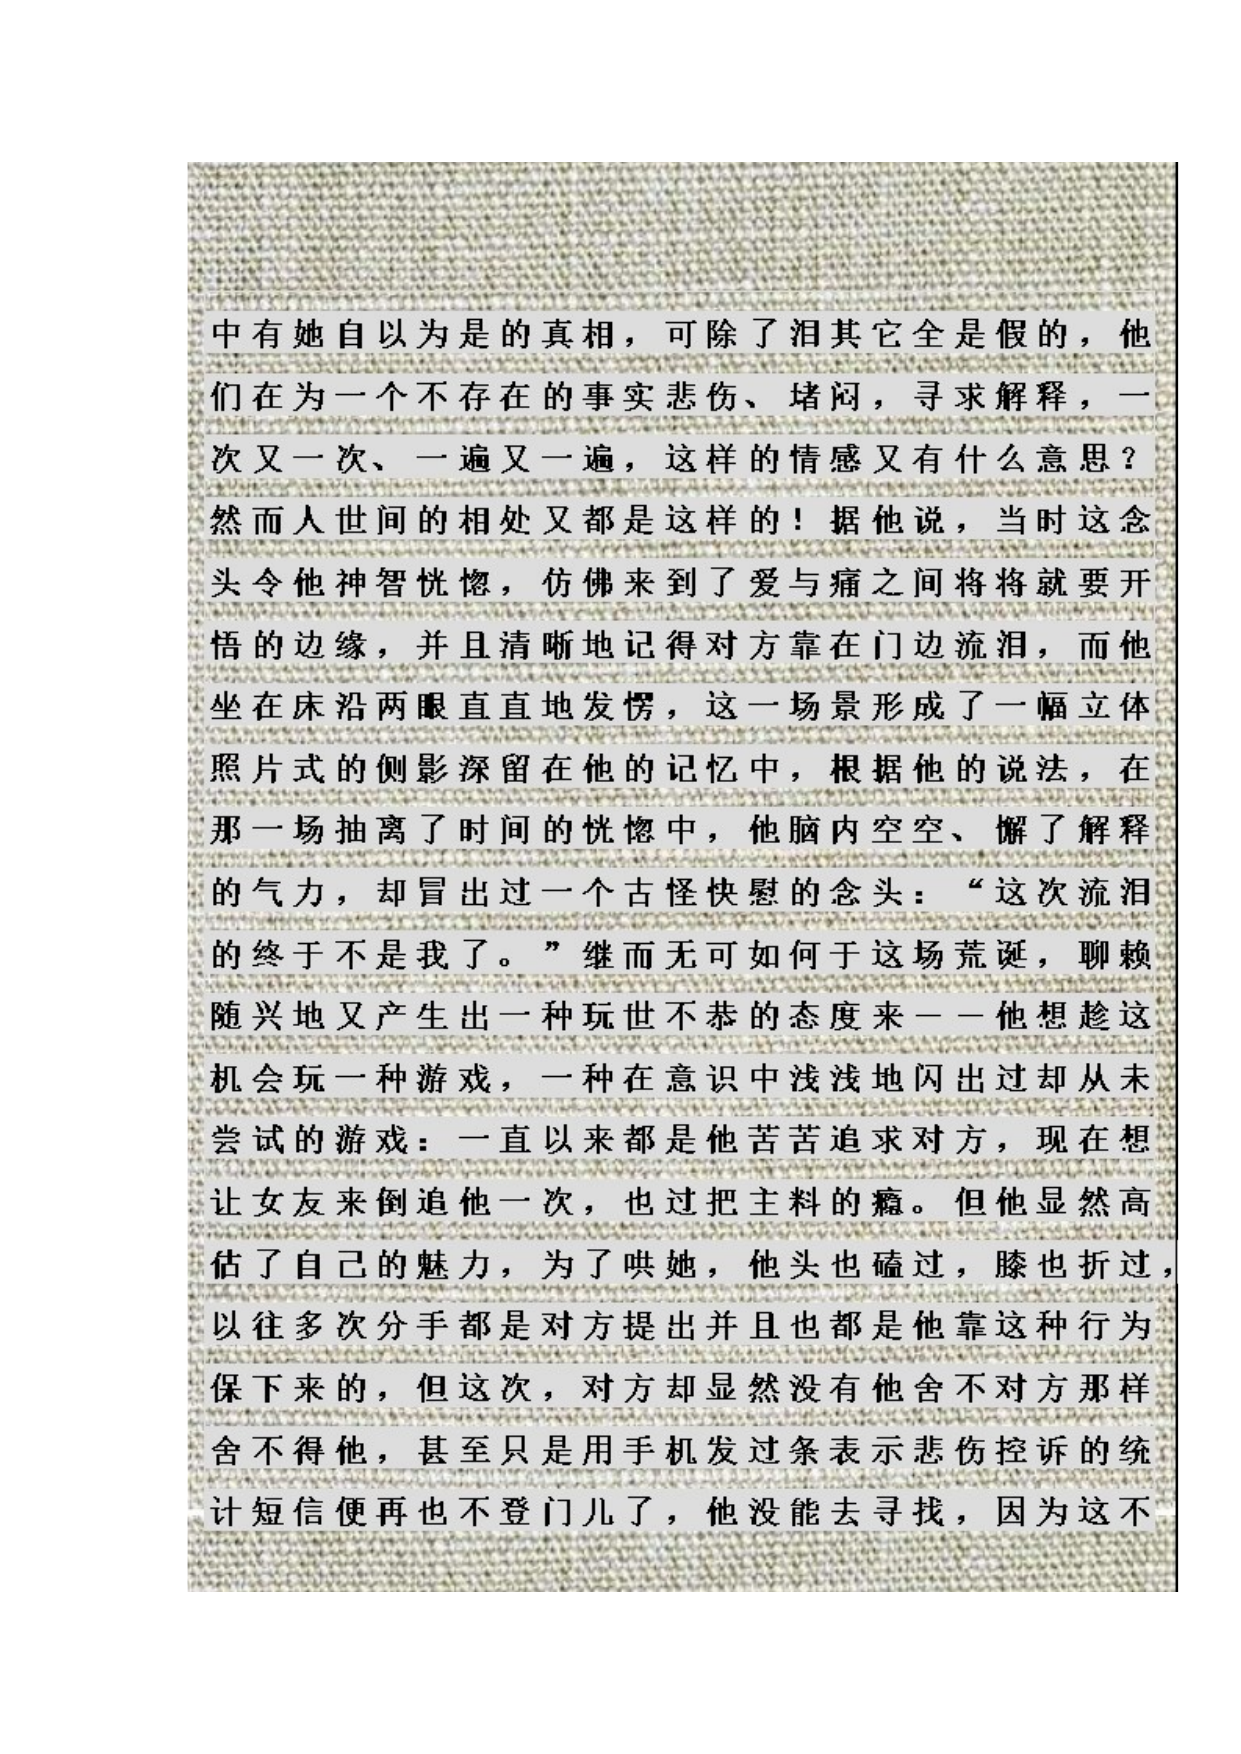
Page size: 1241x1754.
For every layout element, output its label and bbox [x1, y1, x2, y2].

picture [187, 162, 1179, 1592]
